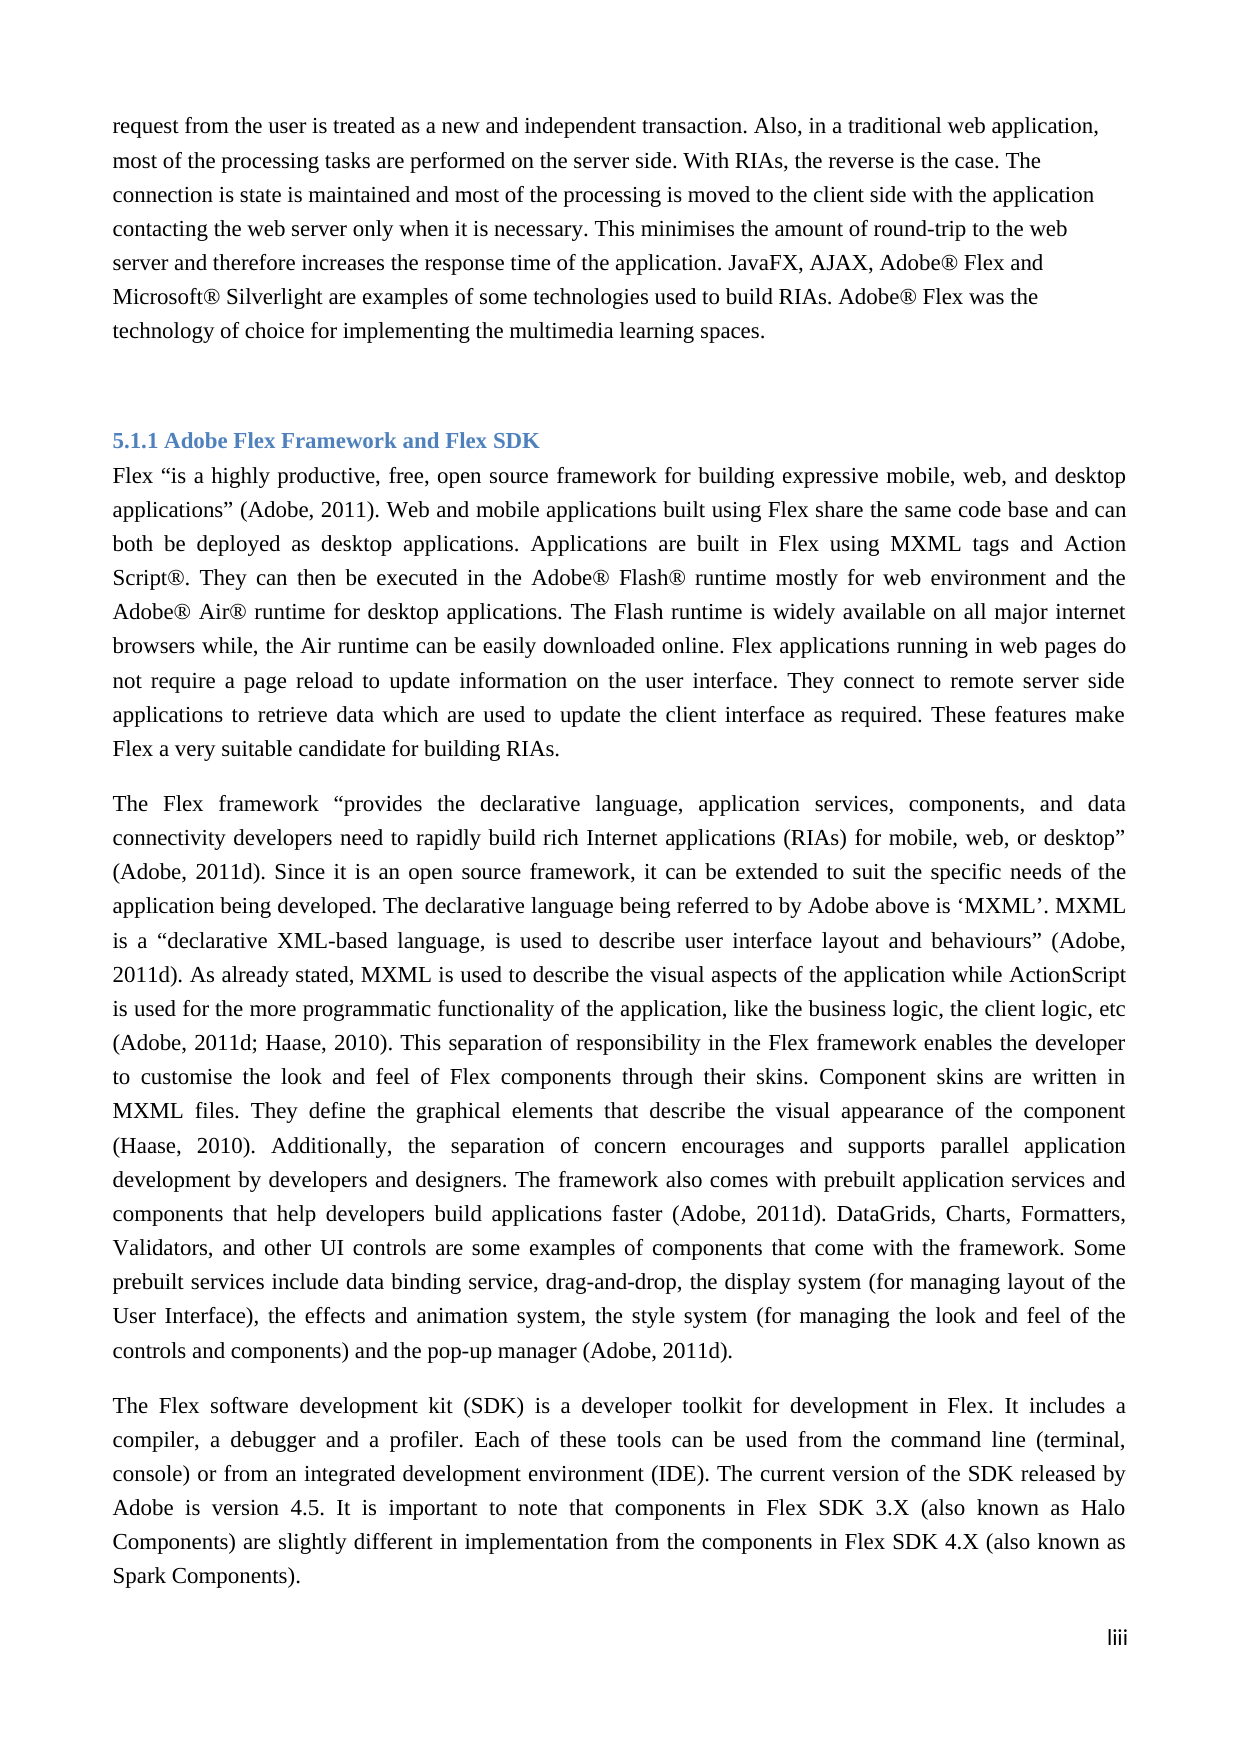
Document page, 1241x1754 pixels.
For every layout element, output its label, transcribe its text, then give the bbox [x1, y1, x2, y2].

text The Flex software development kit (SDK) is a developer toolkit for development in Flex. It includes a compiler, a debugger and a profiler. Each of these tools can be used from the command line (terminal, console) or from an integrated development environment (IDE). The current version of the SDK released by Adobe is version 4.5. It is important to note that components in Flex SDK 3.X (also known as Halo Components) are slightly different in implementation from the components in Flex SDK 4.X (also known as Spark Components). [112, 1392, 1128, 1589]
text Flex “is a highly productive, free, open source framework for building expressive mobile, web, and desktop applications” (Adobe, 2011). Web and mobile applications built using Flex share the same code base and can both be deployed as desktop applications. Applications are built in Flex using MXML tags and Action Script®. They can then be executed in the Adobe® Flash® runtime mostly for web environment and the Adobe® Air® runtime for desktop applications. The Flash runtime is widely available on all major internet browsers while, the Air runtime can be easily downloaded online. Flex applications running in web pages do not require a page reload to update information on the user interface. They connect to remote server side applications to retrieve data which are used to update the client interface as required. These features make Flex a very suitable candidate for building RIAs. [112, 462, 1128, 761]
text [112, 112, 1128, 344]
subtitle 5.1.1 Adobe Flex Framework and Flex SDK [112, 427, 1128, 454]
text The Flex framework “provides the declarative language, application services, components, and data connectivity developers need to rapidly build rich Internet applications (RIAs) for mobile, web, or desktop” (Adobe, 2011d). Since it is an open source framework, it can be extended to suit the specific needs of the application being developed. The declarative language being referred to by Adobe above is ‘MXML’. MXML is a “declarative XML-based language, is used to describe user interface layout and behaviours” (Adobe, 2011d). As already stated, MXML is used to describe the visual aspects of the application while ActionScript is used for the more programmatic functionality of the application, like the business logic, the client logic, etc (Adobe, 2011d; Haase, 2010). This separation of responsibility in the Flex framework enables the developer to customise the look and feel of Flex components through their skins. Component skins are written in MXML files. They define the graphical elements that describe the visual appearance of the component (Haase, 2010). Additionally, the separation of concern encourages and supports parallel application development by developers and designers. The framework also comes with prebuilt application services and components that help developers build applications faster (Adobe, 2011d). DataGrids, Charts, Formatters, Validators, and other UI controls are some examples of components that come with the framework. Some prebuilt services include data binding service, drag-and-drop, the display system (for managing layout of the User Interface), the effects and animation system, the style system (for managing the look and feel of the controls and components) and the pop-up manager (Adobe, 2011d). [112, 790, 1128, 1363]
